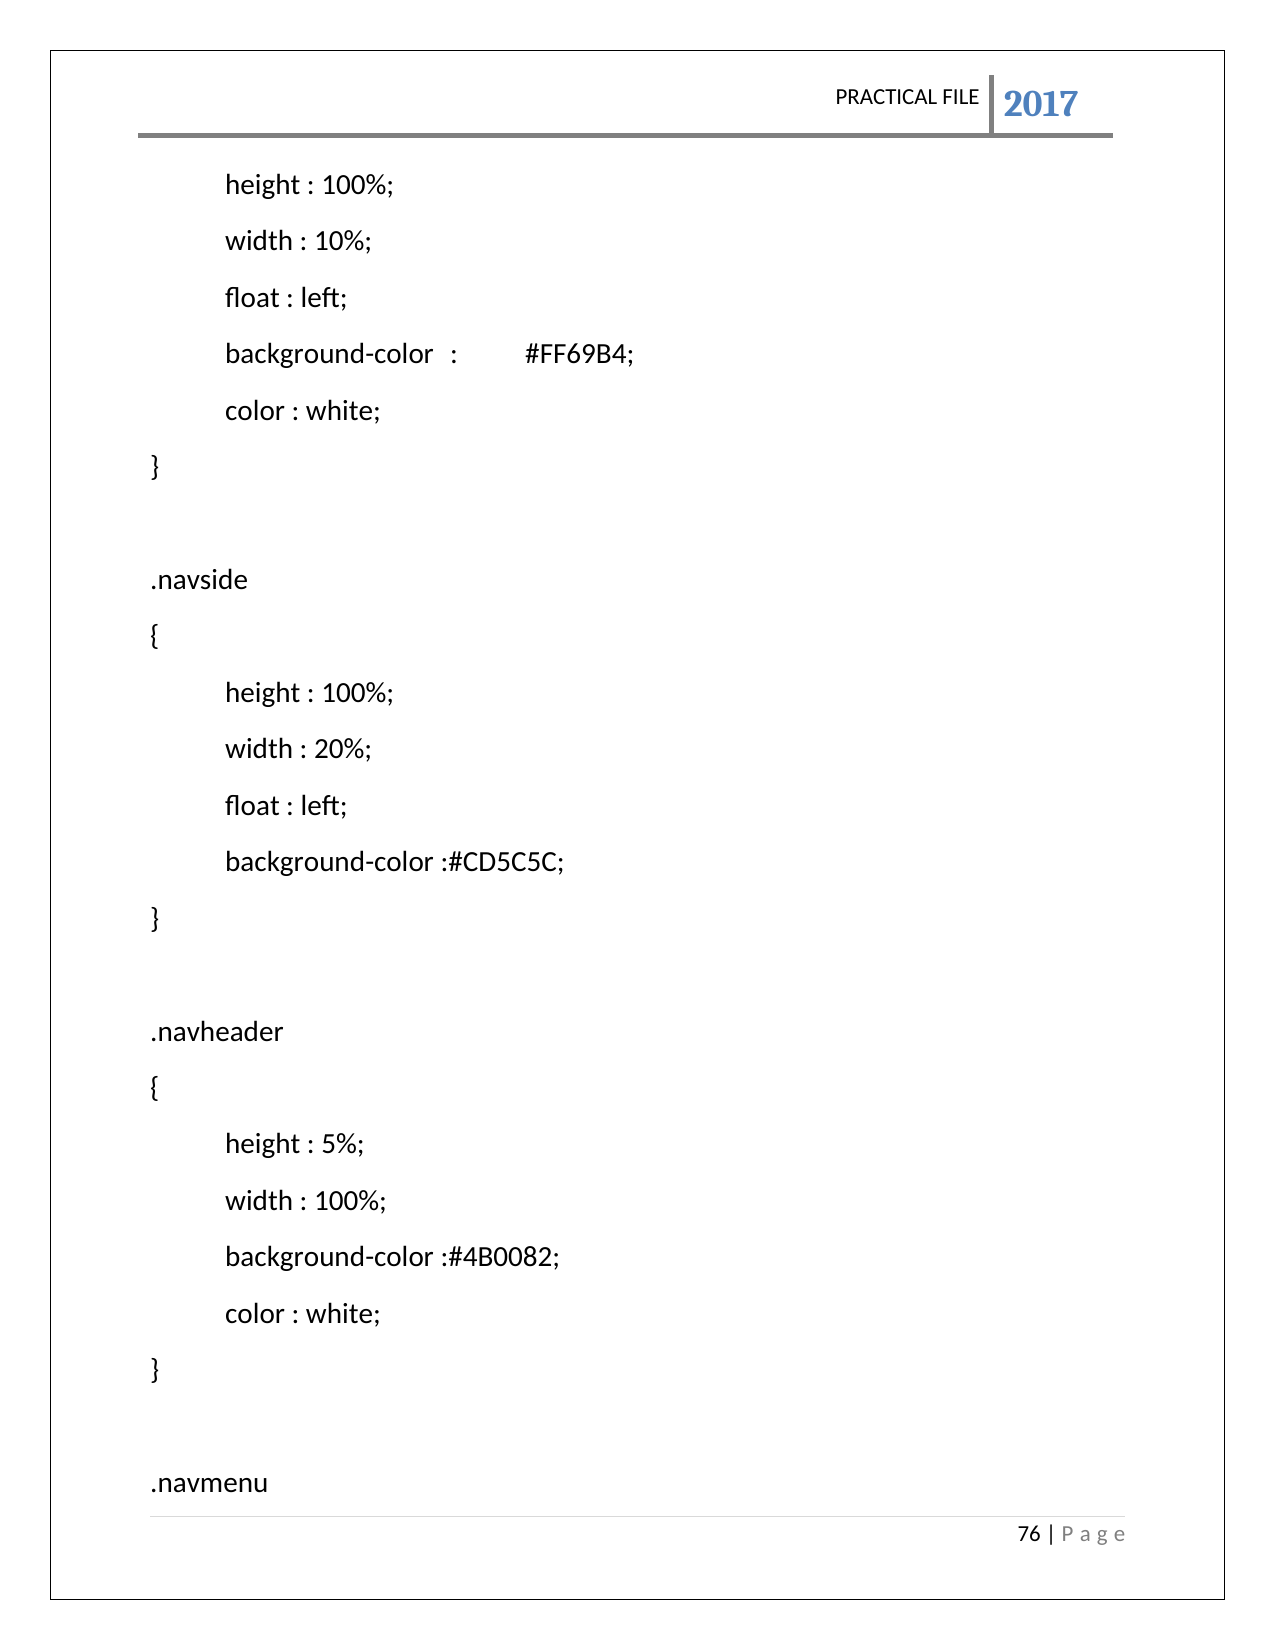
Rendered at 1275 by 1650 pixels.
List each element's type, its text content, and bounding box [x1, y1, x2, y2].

text float : left; [150, 787, 1125, 822]
text { [150, 1069, 1125, 1105]
text background-color :#CD5C5C; [150, 843, 1125, 879]
text background-color : #FF69B4; [150, 335, 1125, 371]
text width : 100%; [150, 1182, 1125, 1218]
text color : white; [150, 392, 1125, 427]
text .navheader [150, 1013, 1125, 1048]
text background-color :#4B0082; [150, 1238, 1125, 1274]
text } [150, 900, 1125, 935]
text width : 10%; [150, 222, 1125, 258]
text height : 5%; [150, 1126, 1125, 1161]
text } [150, 448, 1125, 484]
text .navmenu [150, 1464, 1125, 1500]
text .navside [150, 561, 1125, 597]
text height : 100%; [150, 166, 1125, 201]
text } [150, 1351, 1125, 1387]
text height : 100%; [150, 674, 1125, 709]
text float : left; [150, 279, 1125, 314]
text color : white; [150, 1295, 1125, 1331]
text width : 20%; [150, 730, 1125, 766]
text { [150, 617, 1125, 653]
